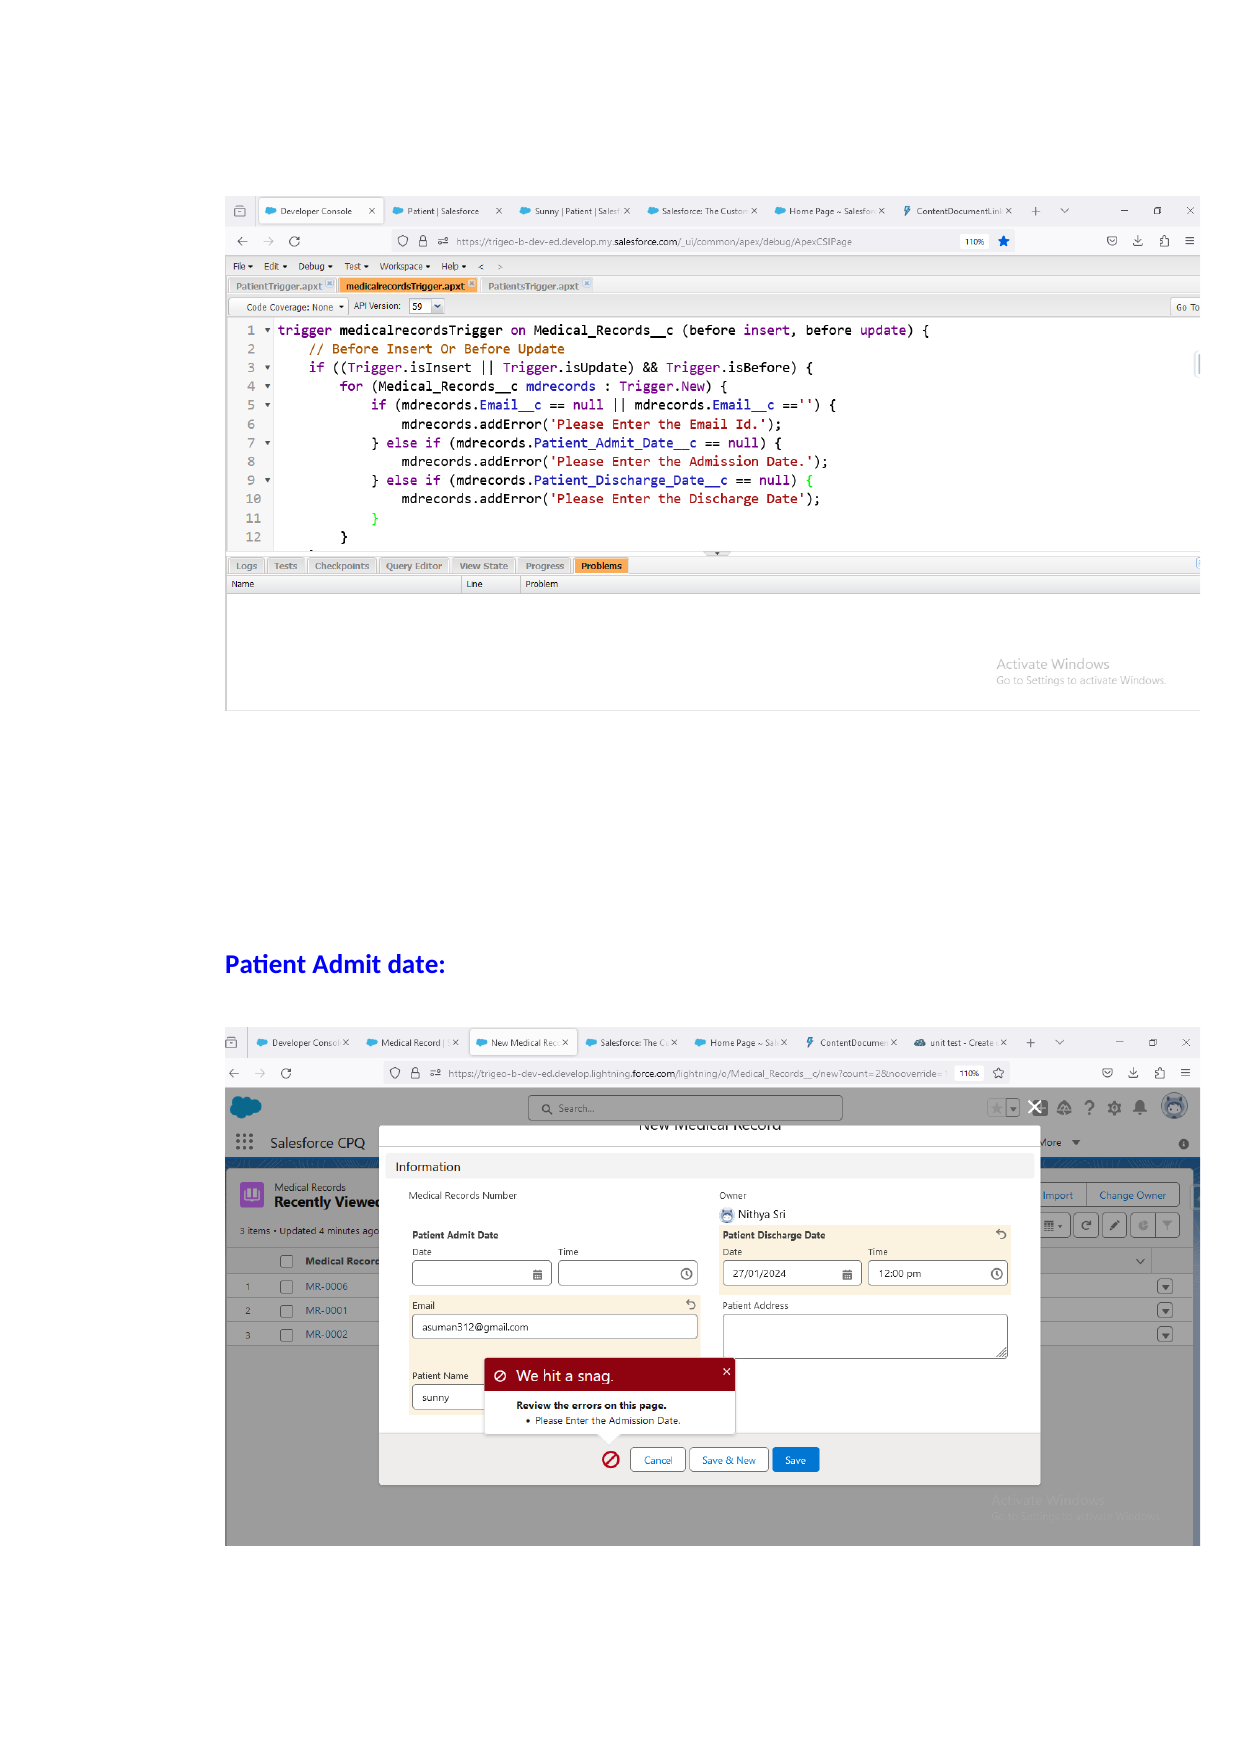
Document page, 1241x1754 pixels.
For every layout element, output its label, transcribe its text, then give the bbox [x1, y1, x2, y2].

picture [225, 1027, 1200, 1546]
picture [225, 196, 1200, 711]
text Patient Admit date: [225, 947, 1090, 980]
